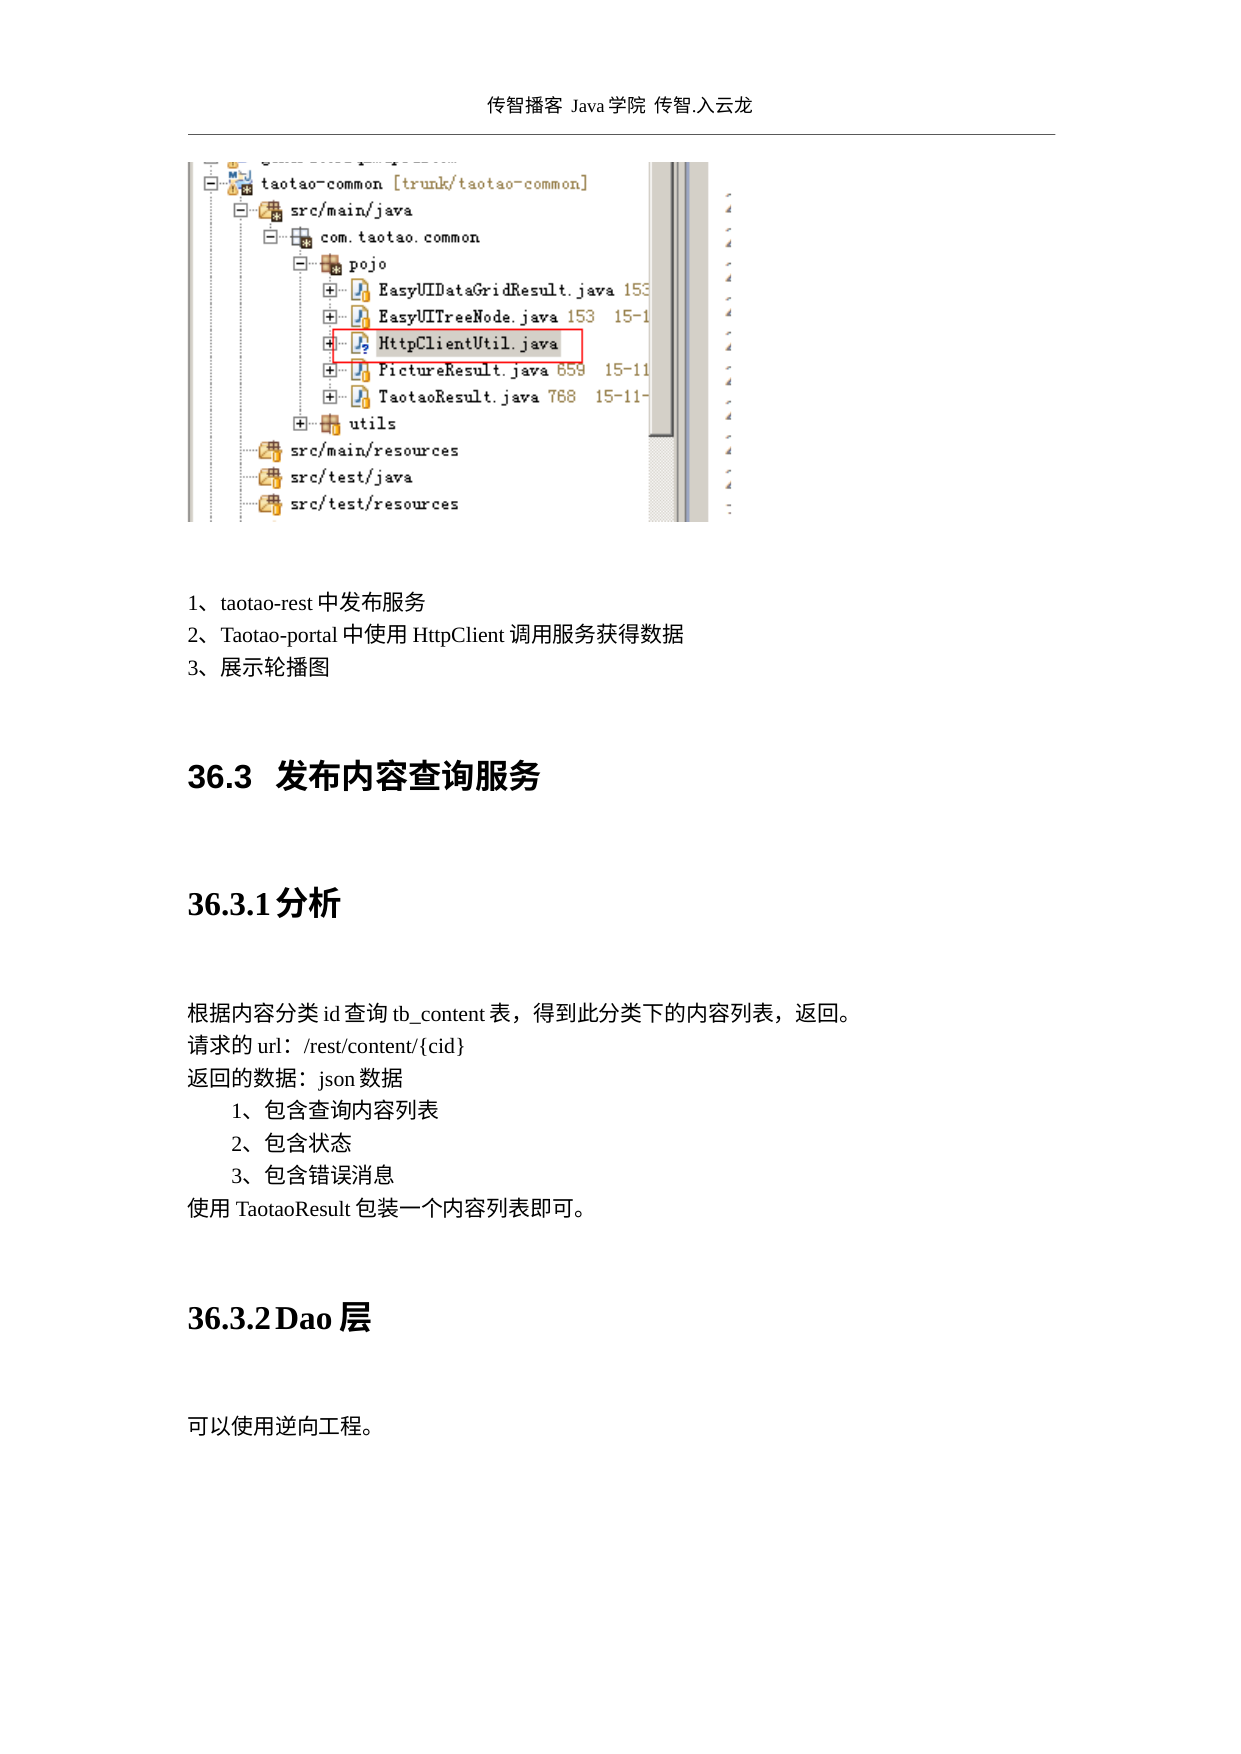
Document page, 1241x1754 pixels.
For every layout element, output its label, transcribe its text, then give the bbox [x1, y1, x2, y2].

text 可以使用逆向工程。 [187, 1409, 1053, 1441]
list Taotao-portal中使用HttpClient调用服务获得数据 [187, 617, 1053, 649]
picture [187, 162, 732, 522]
text 请求的url：/rest/content/{cid} [187, 1028, 1053, 1060]
subtitle 发布内容查询服务 [187, 742, 1053, 807]
list taotao-rest中发布服务 [187, 584, 1053, 617]
list 展示轮播图 [187, 649, 1053, 682]
subtitle Dao层 [187, 1282, 1053, 1347]
text 返回的数据：json数据 [187, 1060, 1053, 1093]
list 包含错误消息 [187, 1158, 1053, 1190]
list 包含状态 [187, 1125, 1053, 1158]
subtitle 分析 [187, 868, 1053, 933]
list 包含查询内容列表 [187, 1093, 1053, 1125]
text 使用TaotaoResult包装一个内容列表即可。 [187, 1190, 1053, 1223]
text 根据内容分类id查询tb_content表，得到此分类下的内容列表，返回。 [187, 995, 1053, 1028]
